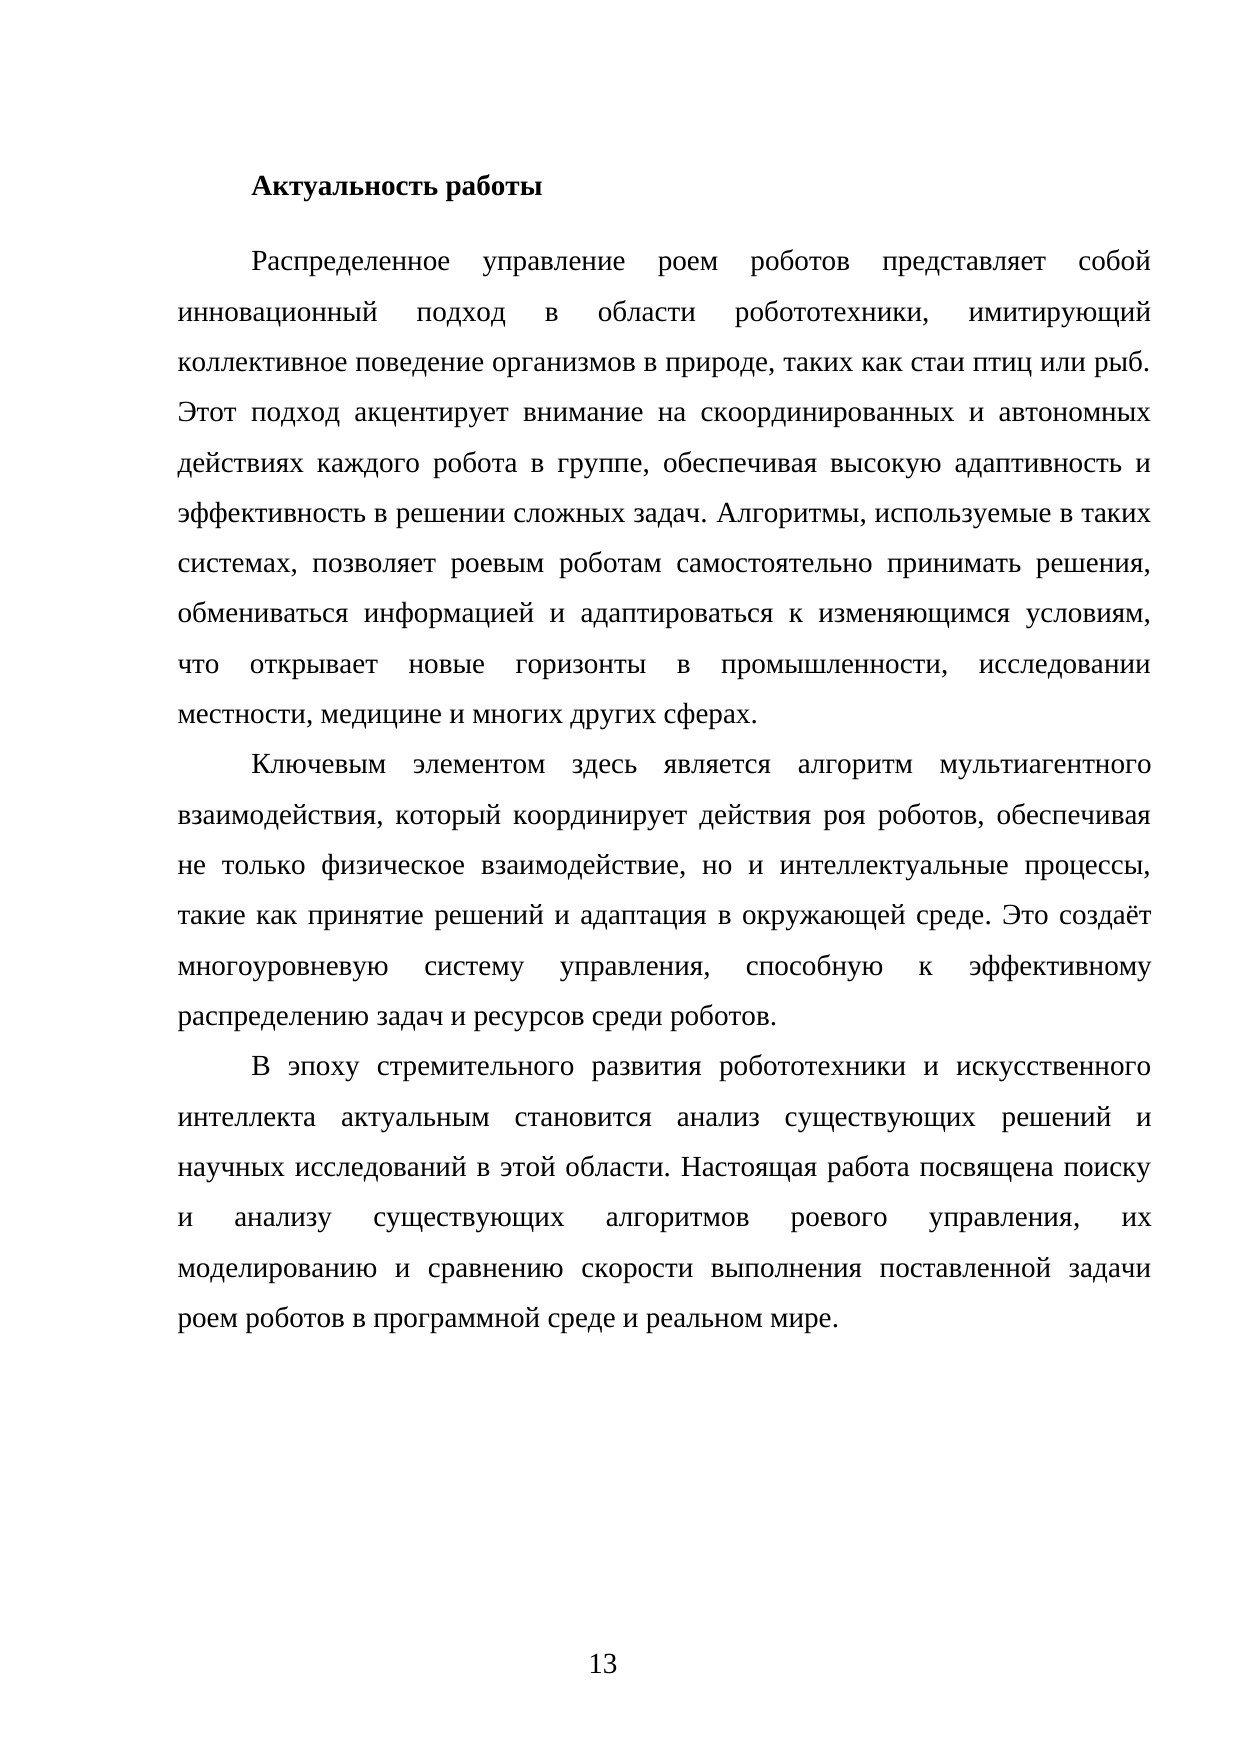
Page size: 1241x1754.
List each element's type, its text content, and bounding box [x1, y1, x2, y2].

text Ключевым элементом здесь является алгоритм мультиагентного взаимодействия, который координирует действия роя роботов, обеспечивая не только физическое взаимодействие, но и интеллектуальные процессы, такие как принятие решений и адаптация в окружающей среде. Это создаёт многоуровневую систему управления, способную к эффективному распределению задач и ресурсов среди роботов. [177, 747, 1152, 1032]
text Распределенное управление роем роботов представляет собой инновационный подход в области робототехники, имитирующий коллективное поведение организмов в природе, таких как стаи птиц или рыб. Этот подход акцентирует внимание на скоординированных и автономных действиях каждого робота в группе, обеспечивая высокую адаптивность и эффективность в решении сложных задач. Алгоритмы, используемые в таких системах, позволяет роевым роботам самостоятельно принимать решения, обмениваться информацией и адаптироваться к изменяющимся условиям, что открывает новые горизонты в промышленности, исследовании местности, медицине и многих других сферах. [177, 243, 1152, 730]
text В эпоху стремительного развития робототехники и искусственного интеллекта актуальным становится анализ существующих решений и научных исследований в этой области. Настоящая работа посвящена поиску и анализу существующих алгоритмов роевого управления, их моделированию и сравнению скорости выполнения поставленной задачи роем роботов в программной среде и реальном мире. [177, 1048, 1152, 1333]
text Актуальность работы [177, 168, 1152, 202]
